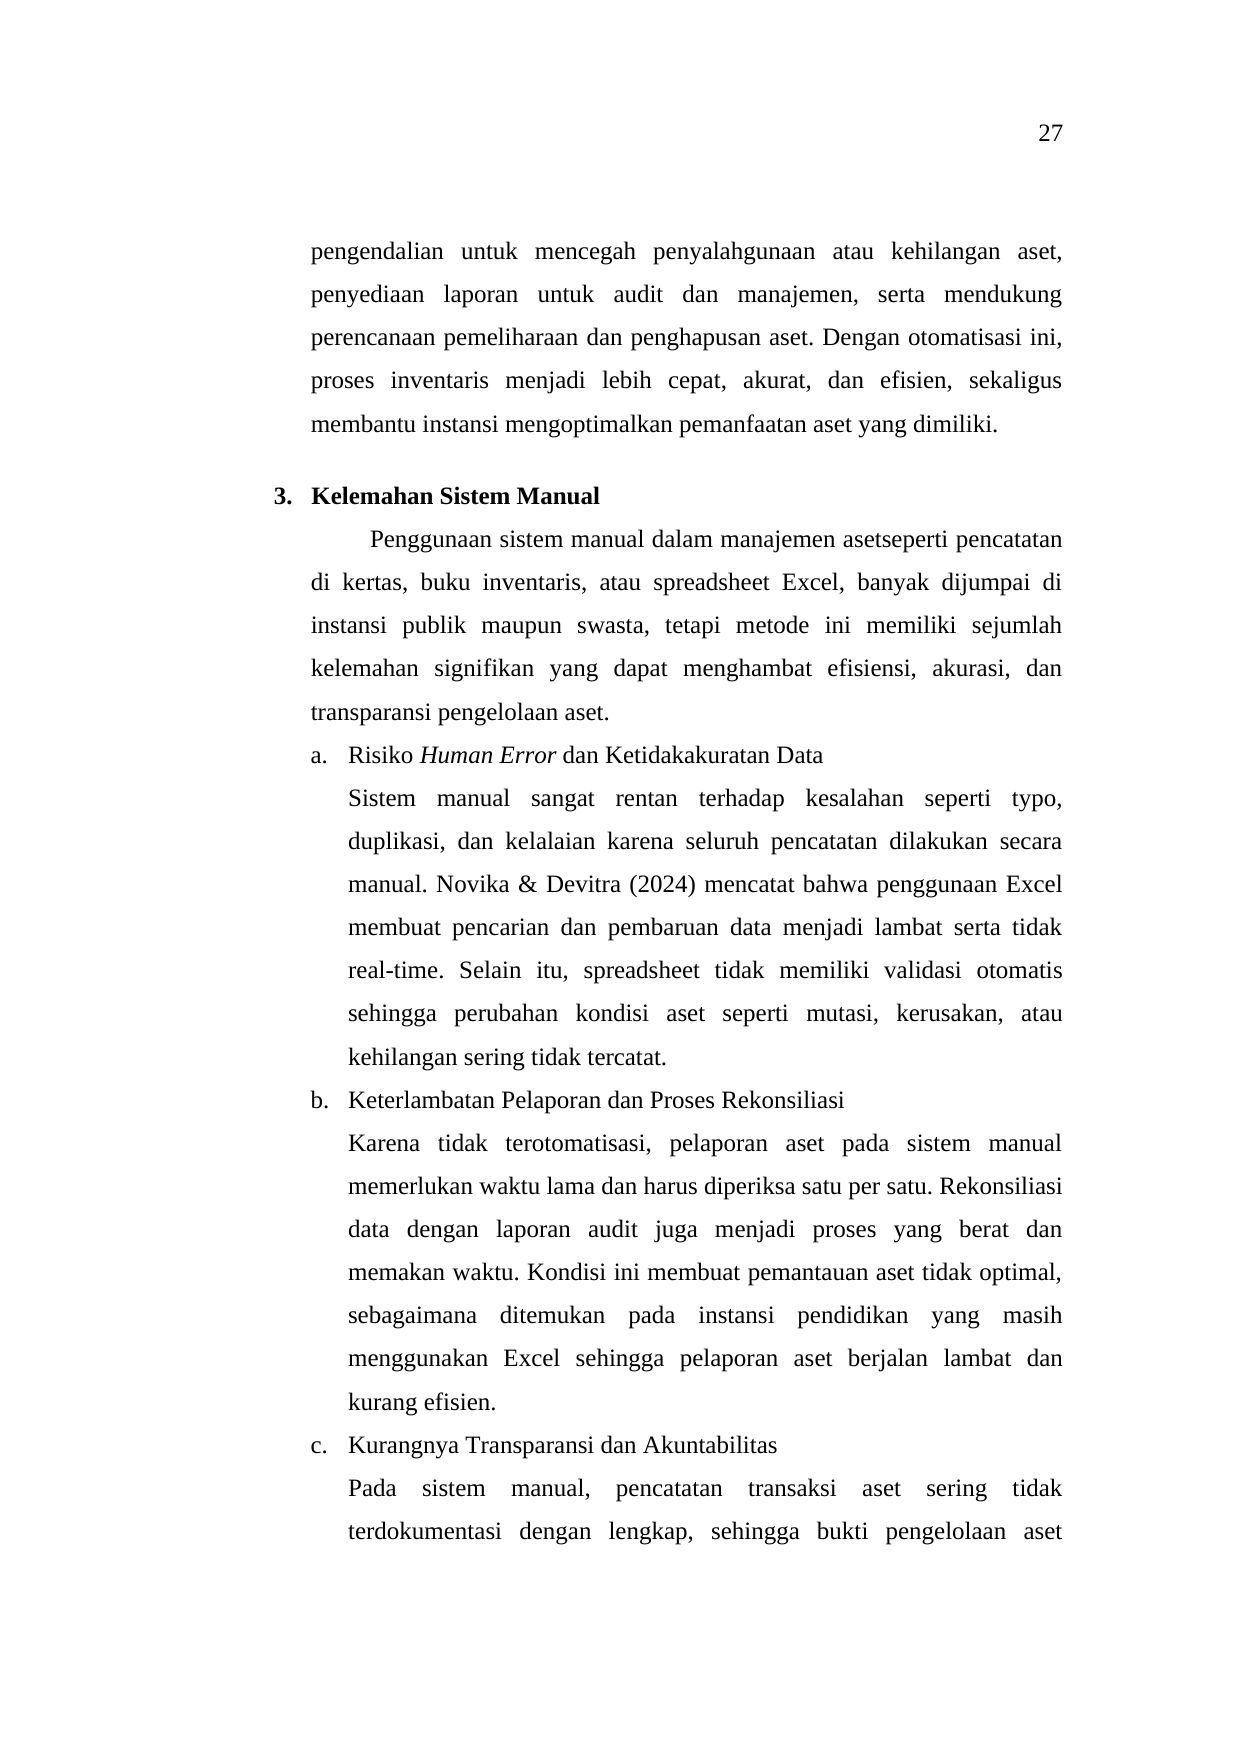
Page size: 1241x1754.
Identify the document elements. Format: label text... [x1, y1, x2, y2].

text Sistem manual sangat rentan terhadap kesalahan seperti typo, duplikasi, dan kelalaian karena seluruh pencatatan dilakukan secara manual. Novika & Devitra (2024) mencatat bahwa penggunaan Excel membuat pencarian dan pembaruan data menjadi lambat serta tidak real-time. Selain itu, spreadsheet tidak memiliki validasi otomatis sehingga perubahan kondisi aset seperti mutasi, kerusakan, atau kehilangan sering tidak tercatat. [348, 783, 1063, 1070]
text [348, 1473, 1063, 1545]
text Penggunaan sistem manual dalam manajemen asetseperti pencatatan di kertas, buku inventaris, atau spreadsheet Excel, banyak dijumpai di instansi publik maupun swasta, tetapi metode ini memiliki sejumlah kelemahan signifikan yang dapat menghambat efisiensi, akurasi, dan transparansi pengelolaan aset. [311, 524, 1063, 725]
text Karena tidak terotomatisasi, pelaporan aset pada sistem manual memerlukan waktu lama dan harus diperiksa satu per satu. Rekonsiliasi data dengan laporan audit juga menjadi proses yang berat dan memakan waktu. Kondisi ini membuat pemantauan aset tidak optimal, sebagaimana ditemukan pada instansi pendidikan yang masih menggunakan Excel sehingga pelaporan aset berjalan lambat dan kurang efisien. [348, 1128, 1063, 1415]
list Kurangnya Transparansi dan Akuntabilitas [310, 1430, 1063, 1458]
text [311, 236, 1063, 437]
list Risiko Human Error dan Ketidakakuratan Data [310, 740, 1063, 768]
list Keterlambatan Pelaporan dan Proses Rekonsiliasi [310, 1085, 1063, 1113]
subtitle Kelemahan Sistem Manual [274, 481, 1063, 510]
